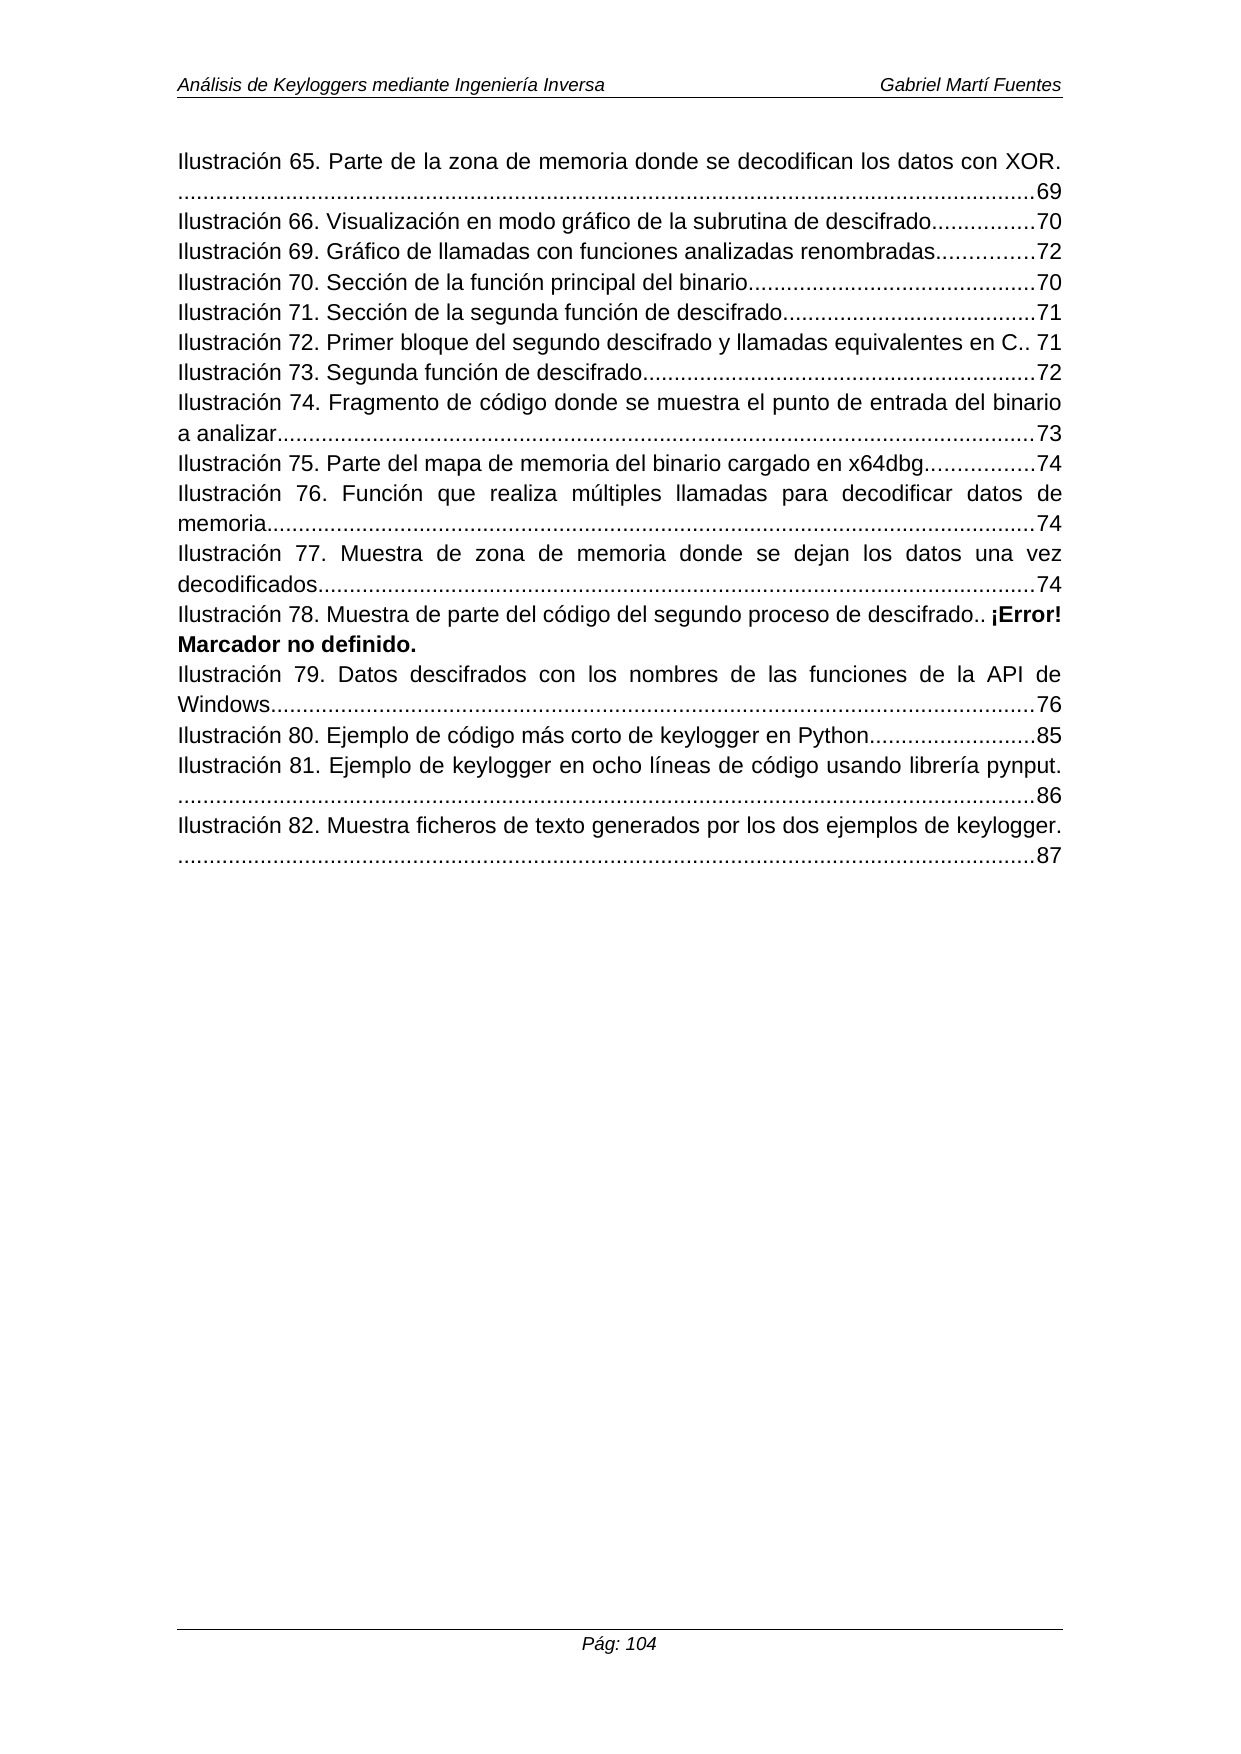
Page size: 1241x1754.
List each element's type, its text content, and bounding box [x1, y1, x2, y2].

text Ilustración 76. Función que realiza múltiples llamadas para decodificar datos de memoria. 74 [177, 480, 1063, 536]
text Ilustración 71. Sección de la segunda función de descifrado. 71 [177, 299, 1063, 325]
text Ilustración 65. Parte de la zona de memoria donde se decodifican los datos con XOR. 69 [177, 148, 1063, 204]
text Ilustración 66. Visualización en modo gráfico de la subrutina de descifrado. 70 [177, 208, 1063, 234]
text Ilustración 77. Muestra de zona de memoria donde se dejan los datos una vez decodificados. 74 [177, 540, 1063, 597]
text Ilustración 78. Muestra de parte del código del segundo proceso de descifrado. ¡Error! Marcador no definido. [177, 601, 1063, 657]
text Ilustración 69. Gráfico de llamadas con funciones analizadas renombradas. 72 [177, 238, 1063, 264]
text Ilustración 82. Muestra ficheros de texto generados por los dos ejemplos de keylogger. 87 [177, 812, 1063, 869]
text Ilustración 79. Datos descifrados con los nombres de las funciones de la API de Windows. 76 [177, 661, 1063, 718]
text Ilustración 72. Primer bloque del segundo descifrado y llamadas equivalentes en C. 71 [177, 329, 1063, 355]
text Ilustración 81. Ejemplo de keylogger en ocho líneas de código usando librería pynput. 86 [177, 752, 1063, 808]
text Ilustración 80. Ejemplo de código más corto de keylogger en Python. 85 [177, 722, 1063, 748]
text Ilustración 70. Sección de la función principal del binario. 70 [177, 268, 1063, 295]
text Ilustración 73. Segunda función de descifrado. 72 [177, 359, 1063, 385]
text Ilustración 74. Fragmento de código donde se muestra el punto de entrada del binario a analizar. 73 [177, 389, 1063, 446]
text Ilustración 75. Parte del mapa de memoria del binario cargado en x64dbg. 74 [177, 450, 1063, 476]
